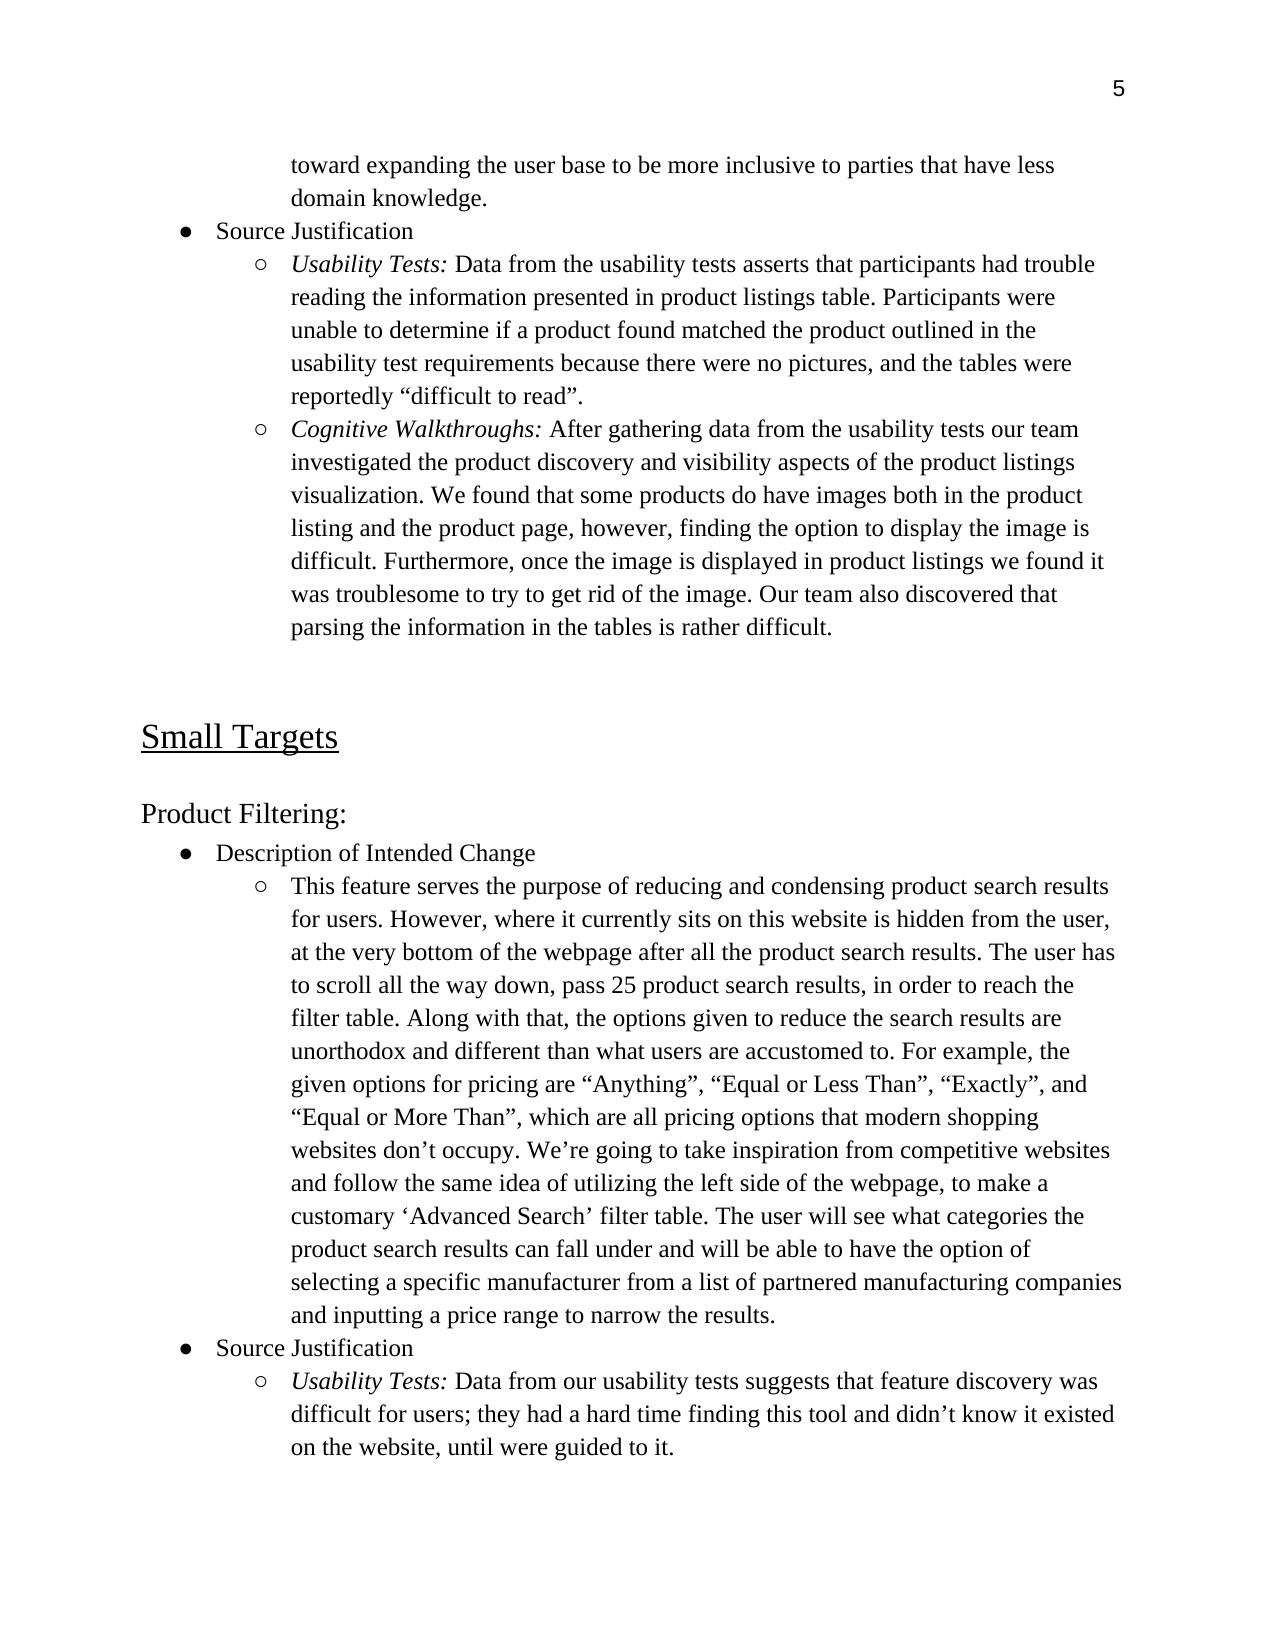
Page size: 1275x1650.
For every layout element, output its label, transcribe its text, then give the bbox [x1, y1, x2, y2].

list Description of Intended Change [178, 838, 1125, 867]
list Usability Tests: Data from our usability tests suggests that feature discovery was difficult for users; they had a hard time finding this tool and didn’t know it existed on the website, until were guided to it. [253, 1366, 1125, 1461]
list Source Justification [178, 216, 1125, 245]
list Usability Tests: Data from the usability tests asserts that participants had trouble reading the information presented in product listings table. Participants were unable to determine if a product found matched the product outlined in the usability test requirements because there were no pictures, and the tables were reportedly “difficult to read”. [253, 249, 1125, 410]
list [253, 150, 1125, 212]
list Source Justification [178, 1333, 1125, 1362]
subtitle Small Targets [141, 716, 1125, 757]
list This feature serves the purpose of reducing and condensing product search results for users. However, where it currently sits on this website is hidden from the user, at the very bottom of the webpage after all the product search results. The user has to scroll all the way down, pass 25 product search results, in order to reach the filter table. Along with that, the options given to reduce the search results are unorthodox and different than what users are accustomed to. For example, the given options for pricing are “Anything”, “Equal or Less Than”, “Exactly”, and “Equal or More Than”, which are all pricing options that modern shopping websites don’t occupy. We’re going to take inspiration from competitive websites and follow the same idea of utilizing the left side of the webpage, to make a customary ‘Advanced Search’ filter table. The user will see what categories the product search results can fall under and will be able to have the option of selecting a specific manufacturer from a list of partnered manufacturing companies and inputting a price range to narrow the results. [253, 871, 1125, 1329]
list Cognitive Walkthroughs: After gathering data from the usability tests our team investigated the product discovery and visibility aspects of the product listings visualization. We found that some products do have images both in the product listing and the product page, however, finding the option to display the image is difficult. Furthermore, once the image is displayed in product listings we found it was troublesome to try to get rid of the image. Our team also discovered that parsing the information in the tables is rather difficult. [253, 414, 1125, 641]
subtitle Product Filtering: [141, 796, 1125, 829]
